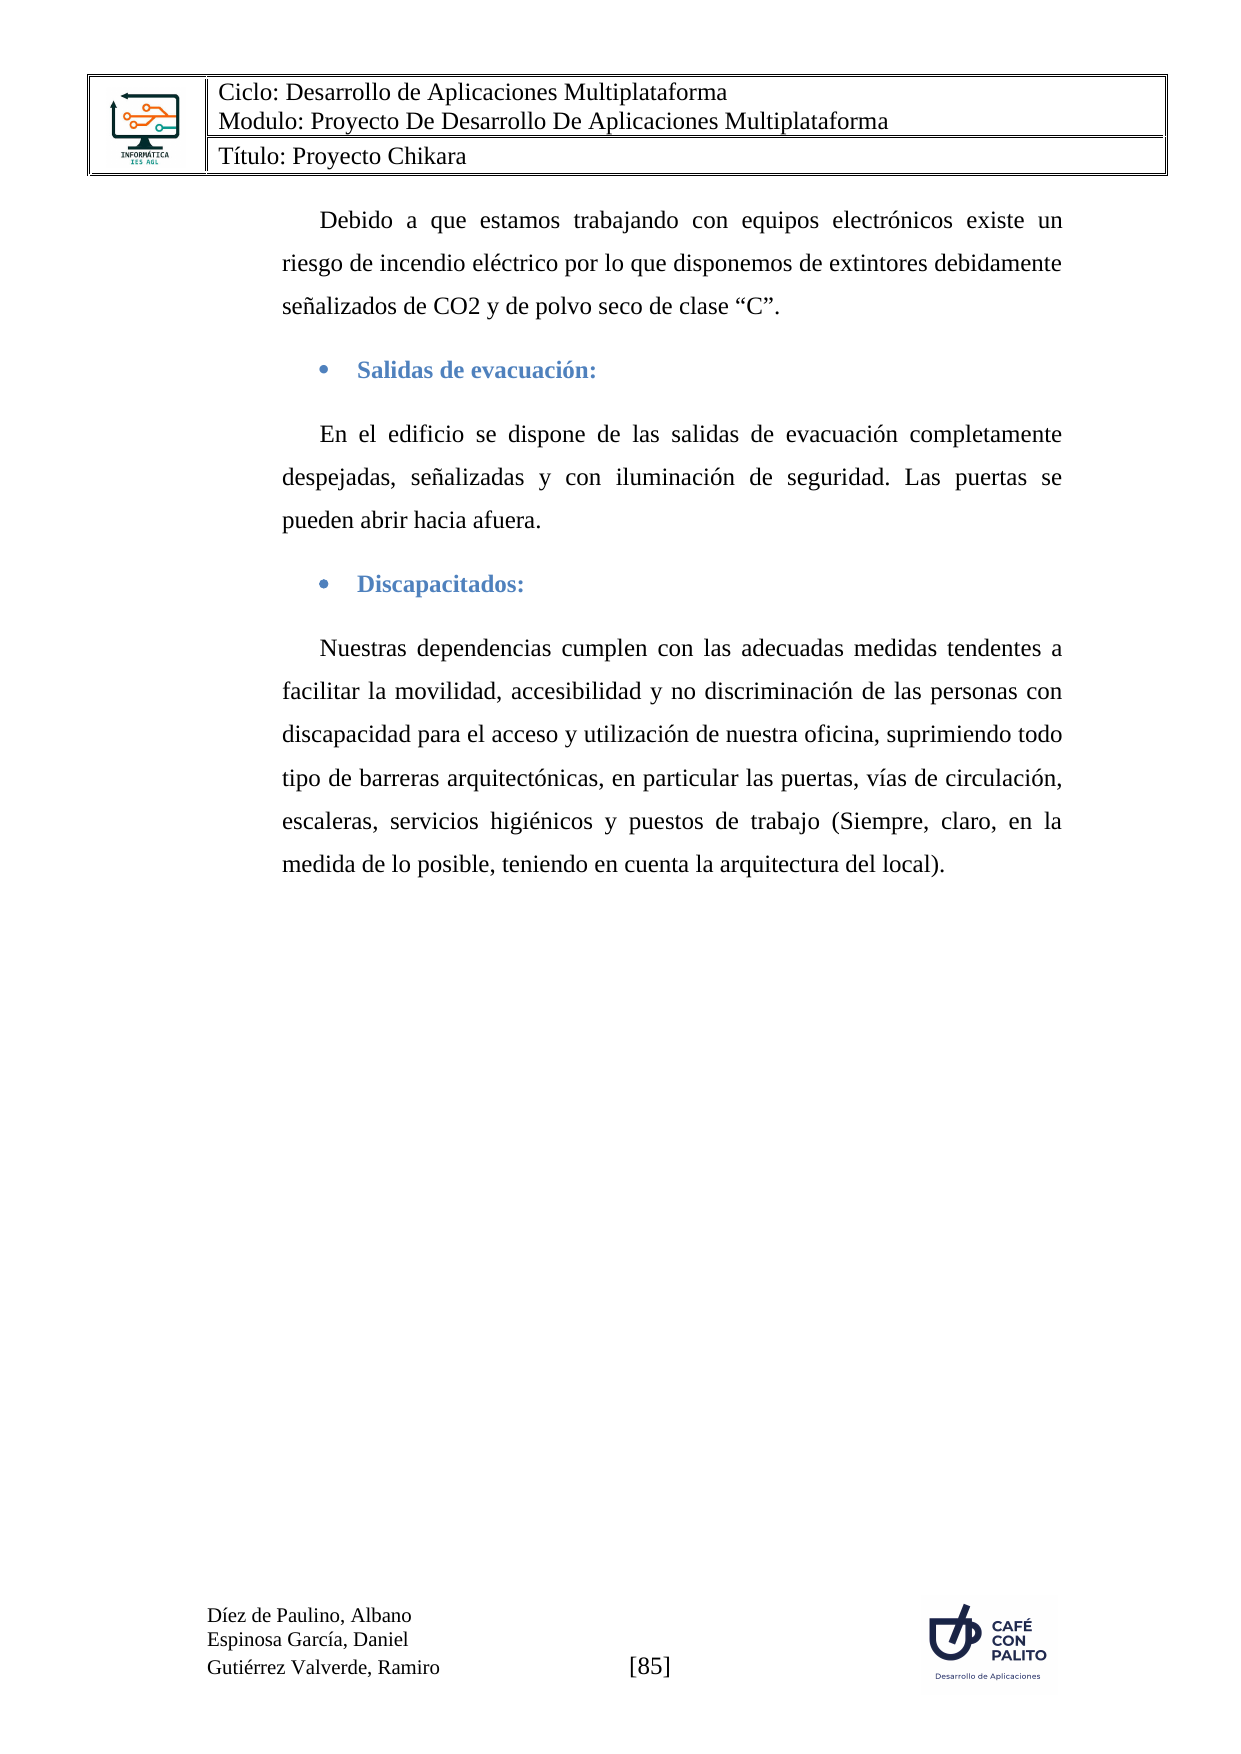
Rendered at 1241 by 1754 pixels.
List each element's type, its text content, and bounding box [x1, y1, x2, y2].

text En el edificio se dispone de las salidas de evacuación completamente despejadas, señalizadas y con iluminación de seguridad. Las puertas se pueden abrir hacia afuera. [282, 419, 1063, 534]
picture [921, 1595, 1058, 1695]
list Salidas de evacuación: [319, 355, 1063, 384]
list Discapacitados: [319, 569, 1063, 598]
text Debido a que estamos trabajando con equipos electrónicos existe un riesgo de incendio eléctrico por lo que disponemos de extintores debidamente señalizados de CO2 y de polvo seco de clase “C”. [282, 205, 1063, 320]
picture [106, 87, 186, 168]
text Nuestras dependencias cumplen con las adecuadas medidas tendentes a facilitar la movilidad, accesibilidad y no discriminación de las personas con discapacidad para el acceso y utilización de nuestra oficina, suprimiendo todo tipo de barreras arquitectónicas, en particular las puertas, vías de circulación, escaleras, servicios higiénicos y puestos de trabajo (Siempre, claro, en la medida de lo posible, teniendo en cuenta la arquitectura del local). [282, 633, 1063, 878]
